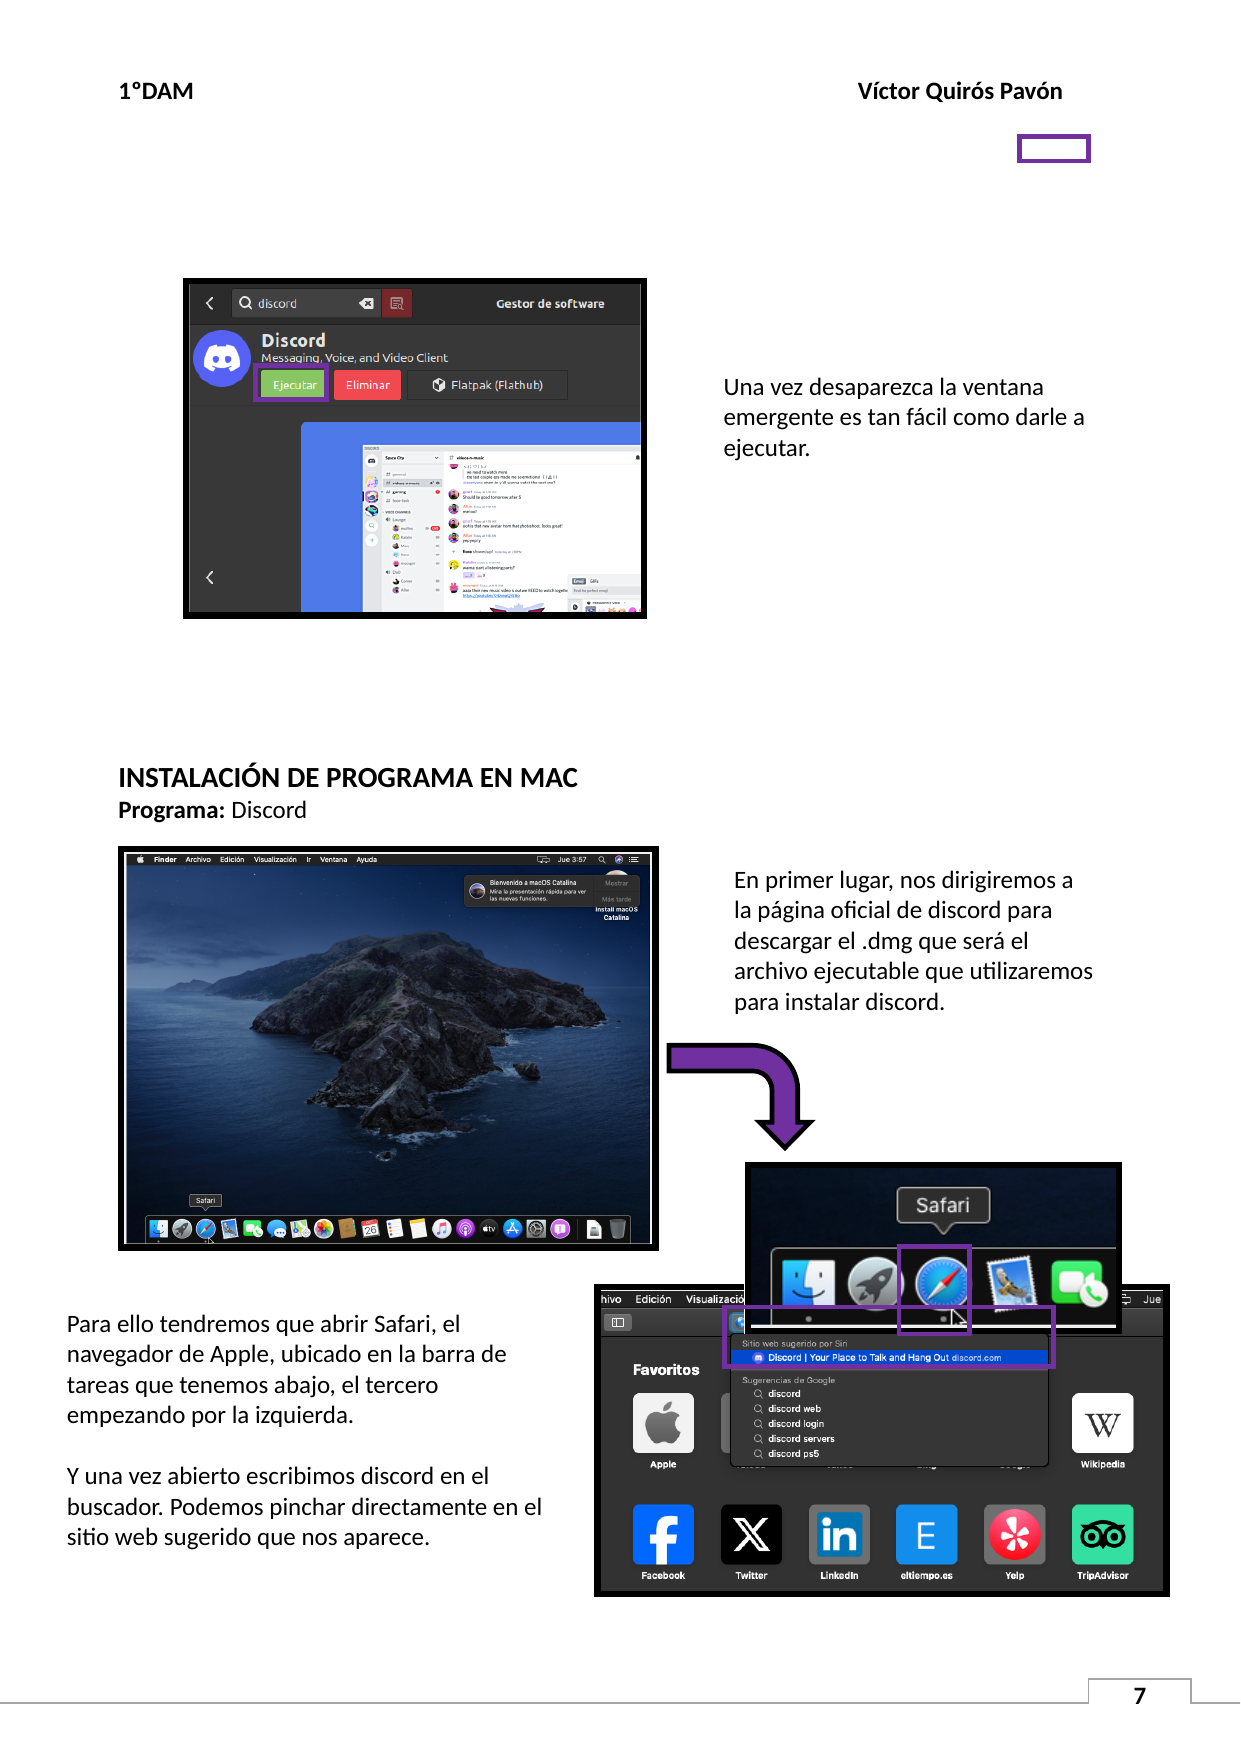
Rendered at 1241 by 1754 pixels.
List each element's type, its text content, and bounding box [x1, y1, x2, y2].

picture [727, 1309, 1051, 1364]
text Programa: Discord [118, 795, 1122, 825]
picture [972, 1309, 1051, 1328]
picture [901, 1309, 967, 1328]
picture [901, 1249, 967, 1305]
text INSTALACIÓN DE PROGRAMA EN MAC [118, 759, 1122, 795]
picture [601, 1290, 1163, 1591]
picture [751, 1309, 897, 1328]
picture [751, 1168, 1116, 1328]
picture [124, 852, 652, 1244]
picture [189, 284, 641, 612]
